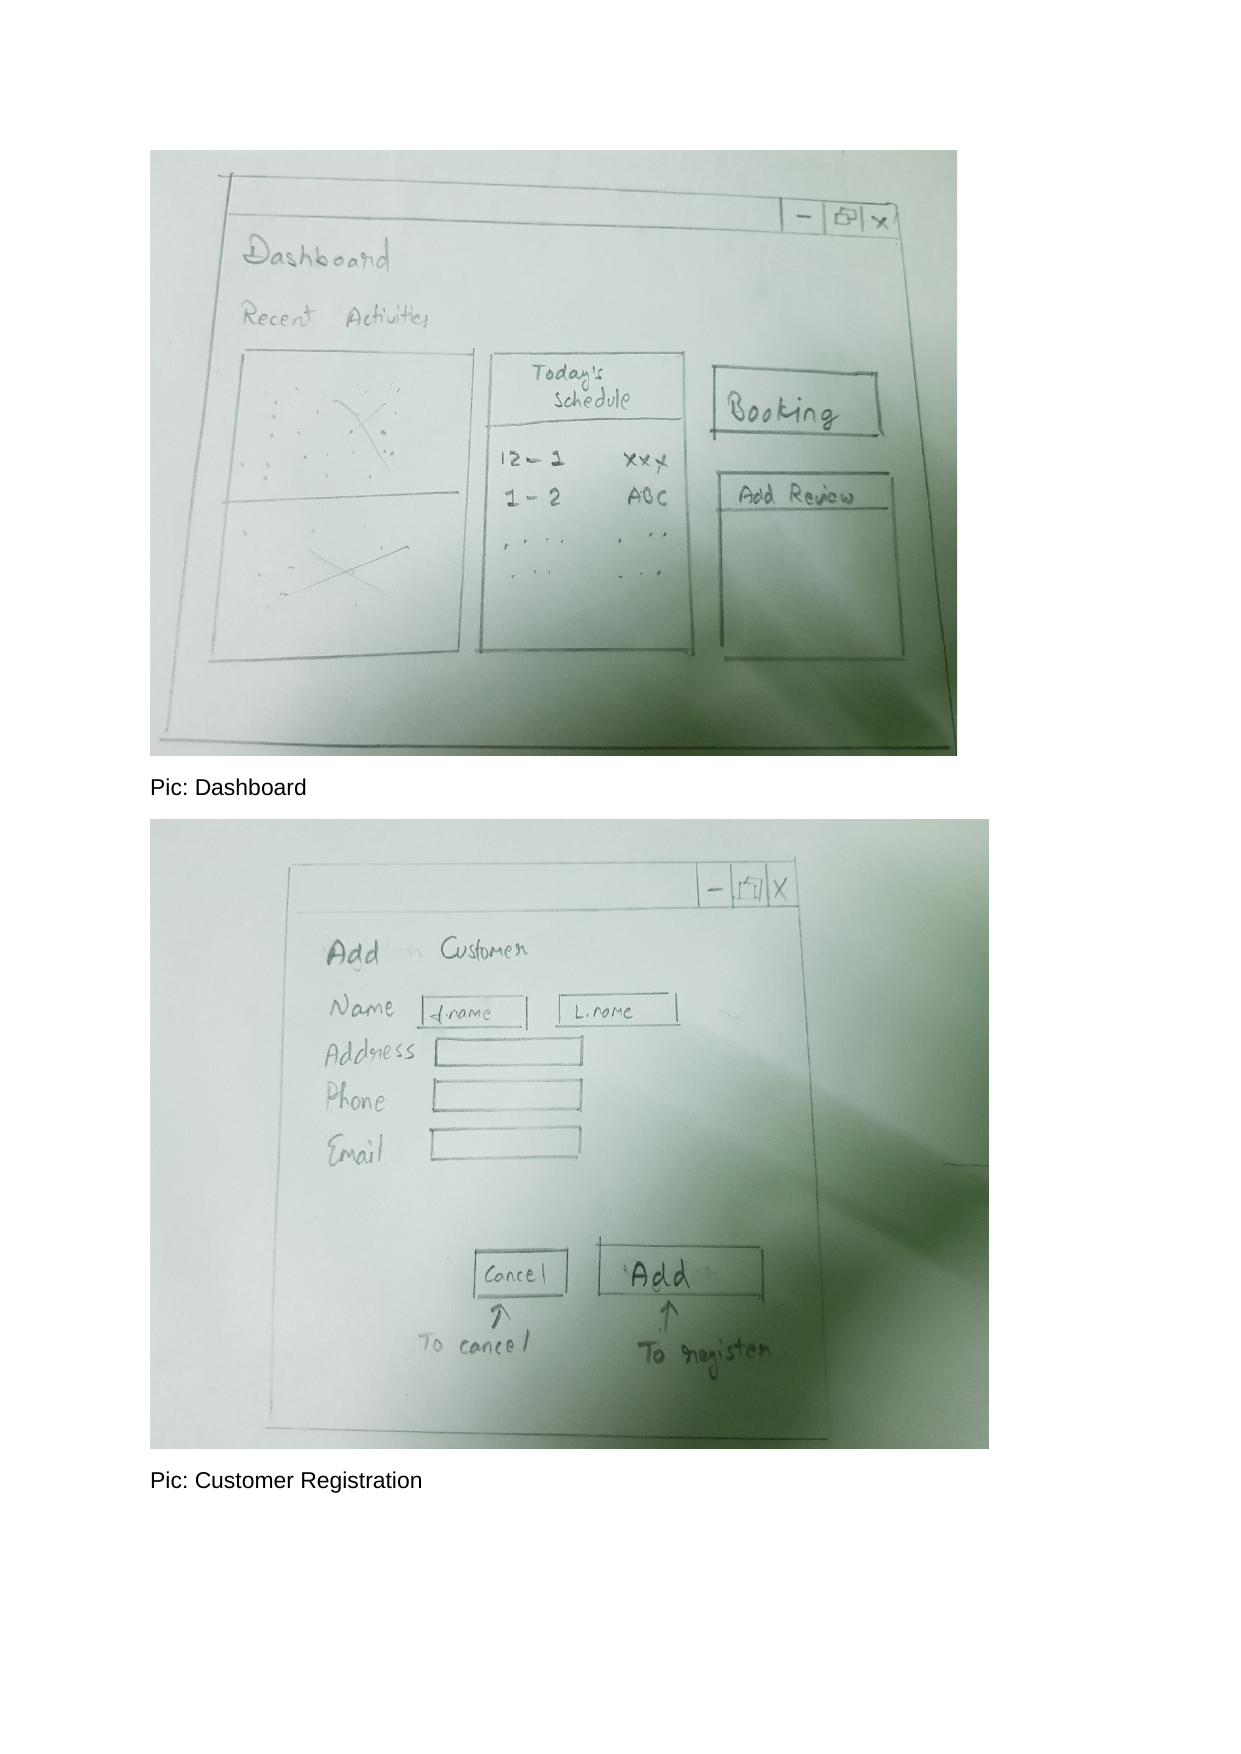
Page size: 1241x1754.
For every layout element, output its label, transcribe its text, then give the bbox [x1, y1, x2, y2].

text Pic: Dashboard [150, 774, 1090, 801]
picture [150, 819, 989, 1449]
picture [150, 150, 958, 756]
text Pic: Customer Registration [150, 1467, 1090, 1494]
